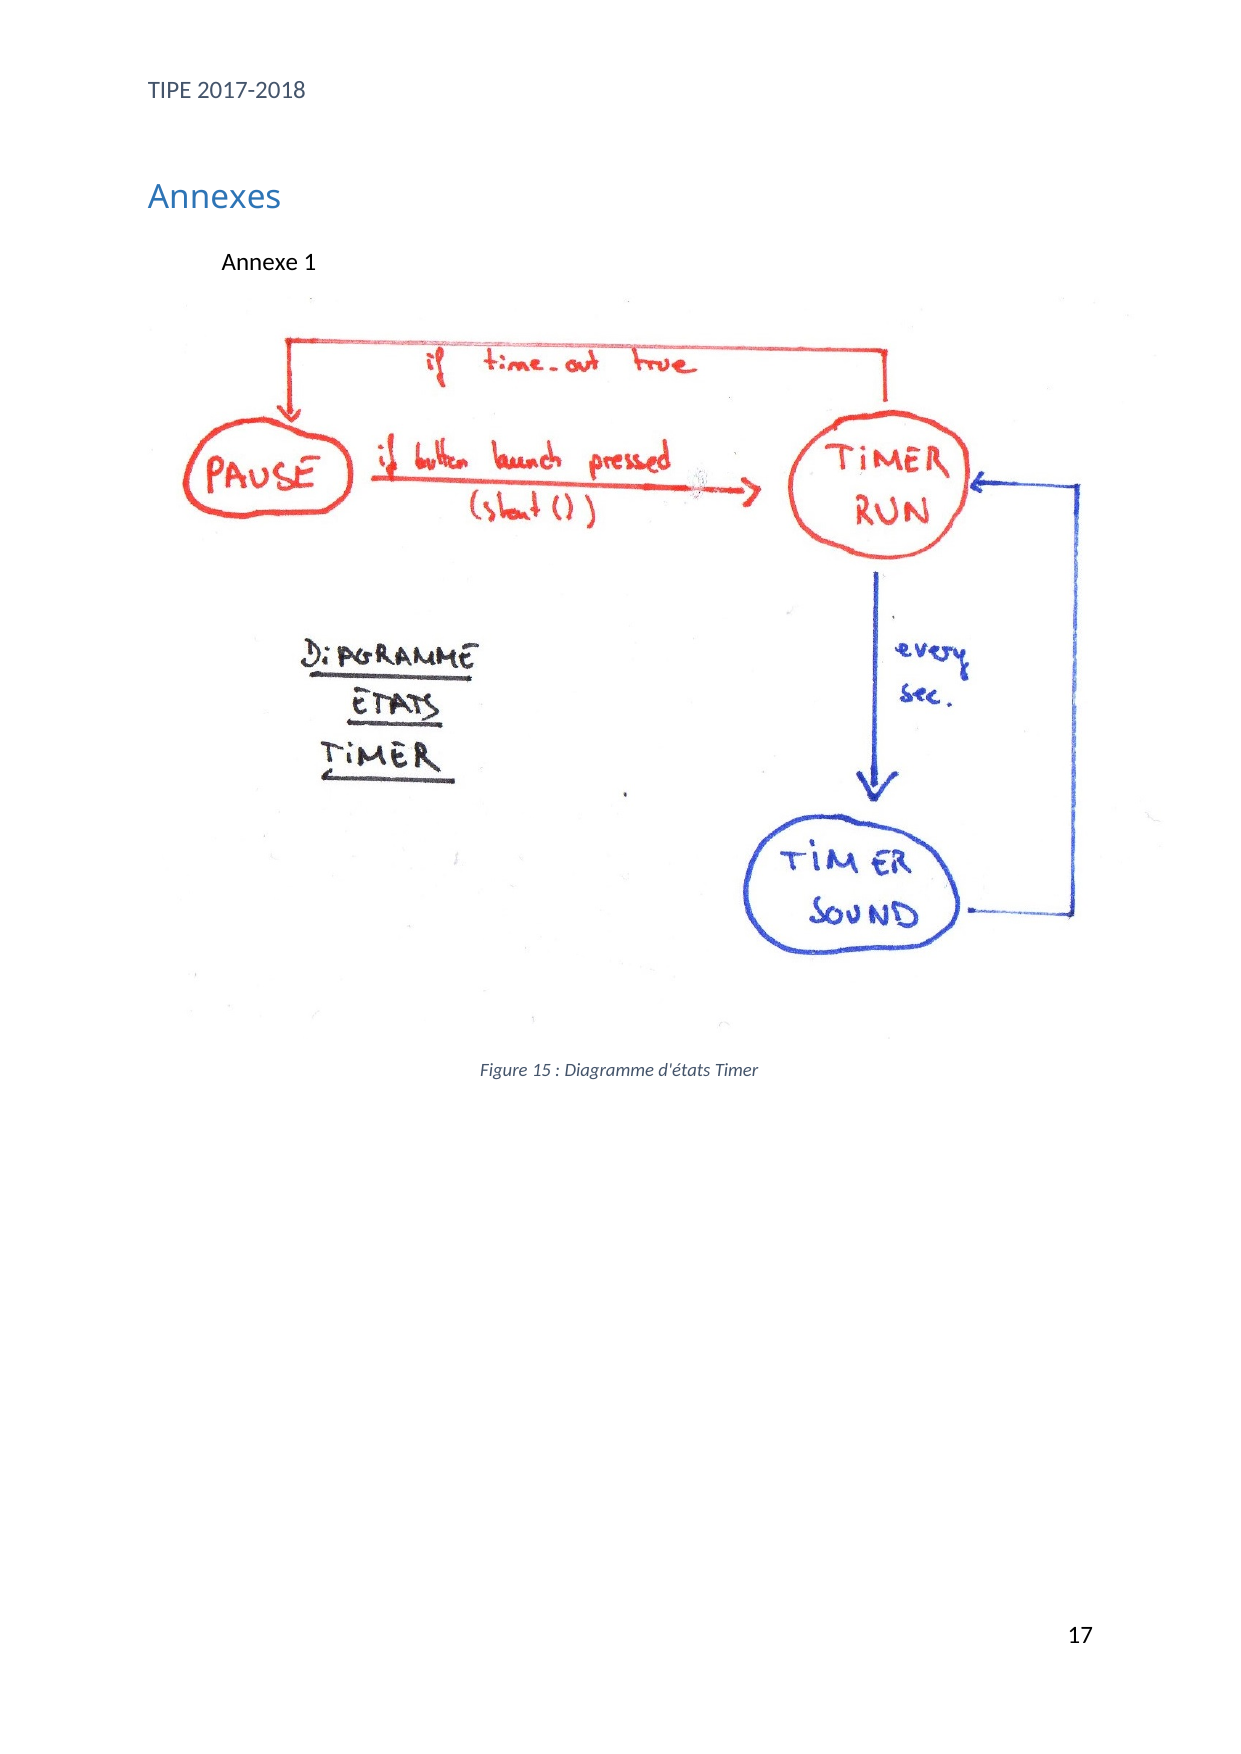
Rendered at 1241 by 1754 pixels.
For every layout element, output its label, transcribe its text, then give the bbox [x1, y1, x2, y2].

picture [147, 296, 1167, 1039]
text Annexe 1 [148, 247, 1093, 277]
subtitle Annexes [148, 173, 1093, 218]
